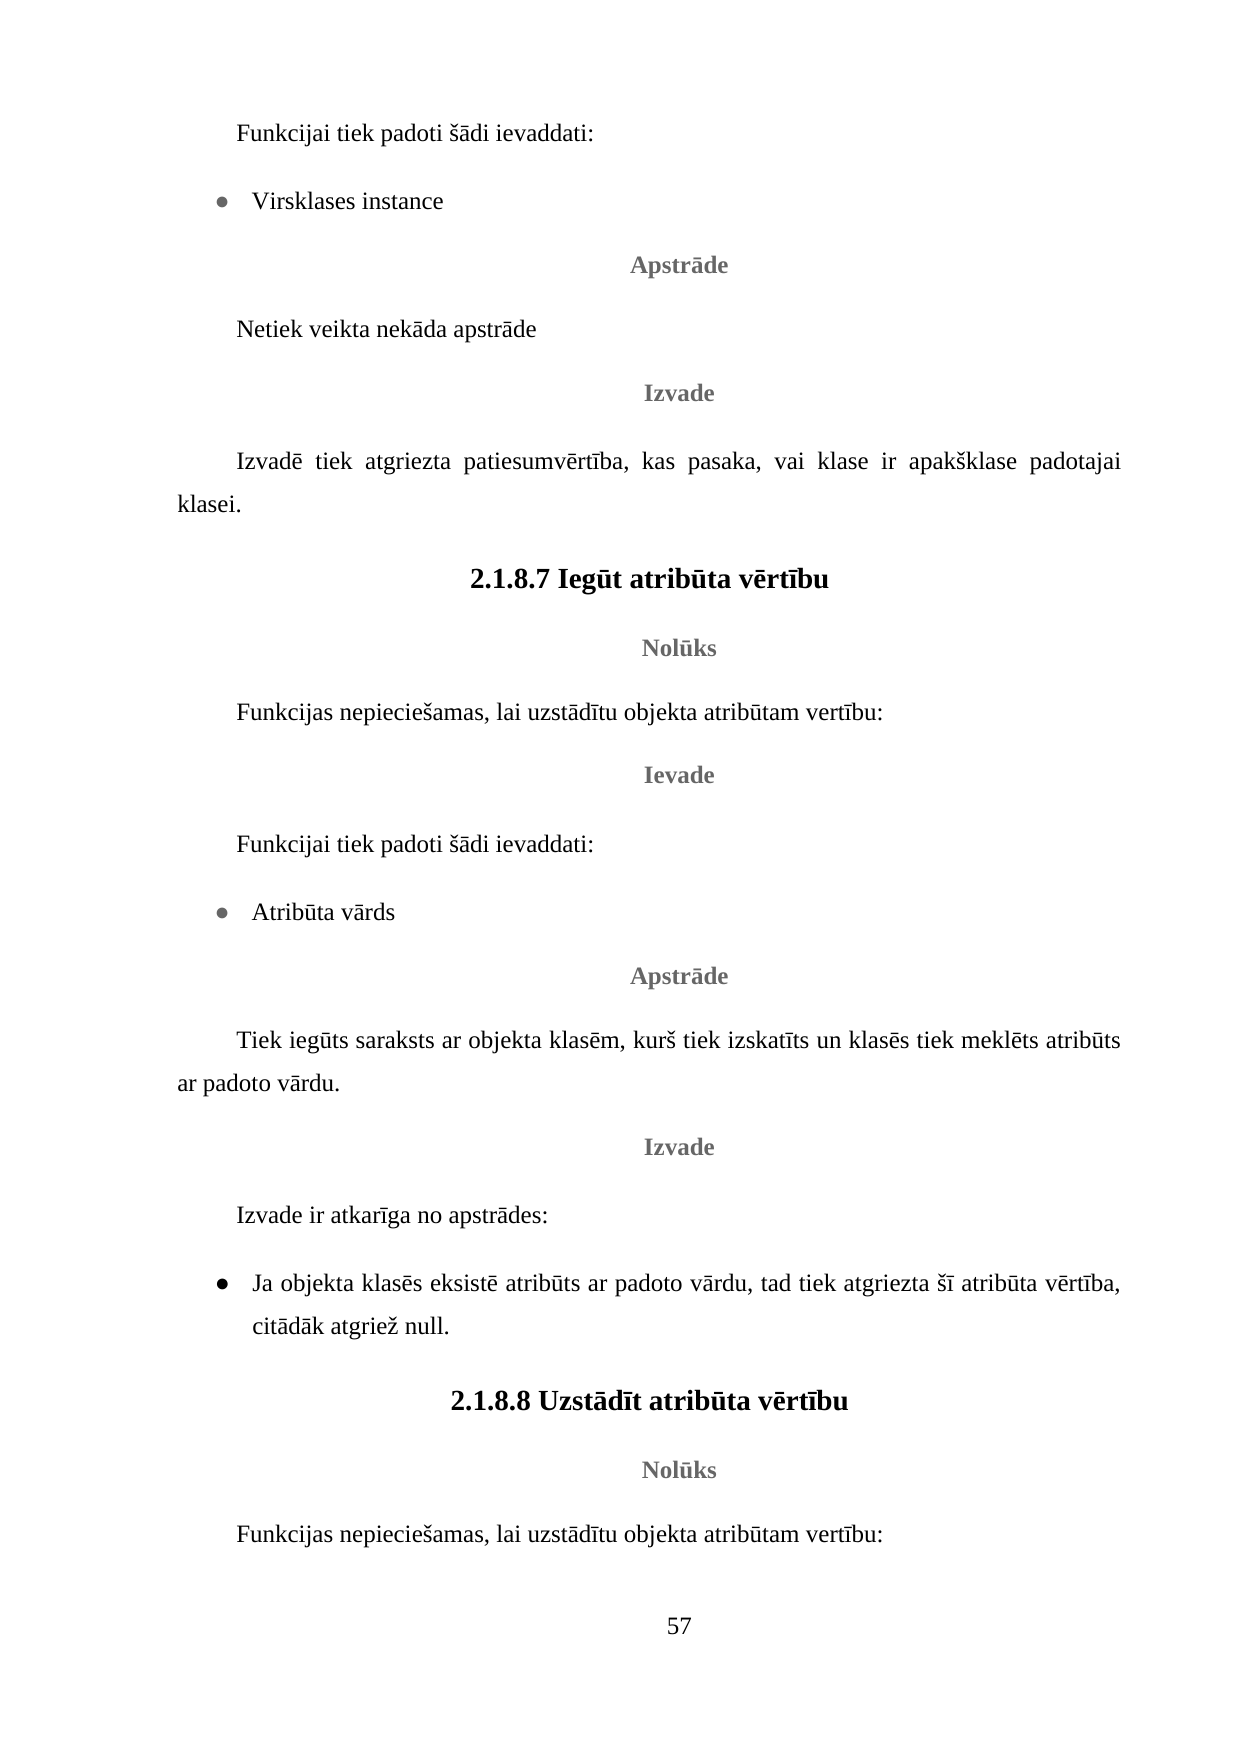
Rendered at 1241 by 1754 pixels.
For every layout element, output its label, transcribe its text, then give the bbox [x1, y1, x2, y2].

subtitle 2.1.8.7 Iegūt atribūta vērtību [177, 562, 1122, 595]
text Funkcijas nepieciešamas, lai uzstādītu objekta atribūtam vertību: [177, 697, 1122, 725]
text Izvadē tiek atgriezta patiesumvērtība, kas pasaka, vai klase ir apakšklase padotajai klasei. [177, 446, 1122, 518]
list Virsklases instance [214, 186, 1122, 215]
text Apstrāde [177, 250, 1122, 279]
text Funkcijas nepieciešamas, lai uzstādītu objekta atribūtam vertību: [177, 1519, 1122, 1547]
text Funkcijai tiek padoti šādi ievaddati: [177, 118, 1122, 147]
text Funkcijai tiek padoti šādi ievaddati: [177, 829, 1122, 857]
subtitle 2.1.8.8 Uzstādīt atribūta vērtību [177, 1383, 1122, 1417]
text Nolūks [177, 1455, 1122, 1483]
text Nolūks [177, 633, 1122, 661]
text Izvade [177, 378, 1122, 407]
text Izvade ir atkarīga no apstrādes: [177, 1200, 1122, 1229]
text Netiek veikta nekāda apstrāde [177, 314, 1122, 343]
text Tiek iegūts saraksts ar objekta klasēm, kurš tiek izskatīts un klasēs tiek meklēts atribūts ar padoto vārdu. [177, 1025, 1122, 1097]
text Ievade [177, 761, 1122, 789]
text Apstrāde [177, 961, 1122, 989]
text Izvade [177, 1132, 1122, 1161]
list Atribūta vārds [214, 897, 1122, 926]
list Ja objekta klasēs eksistē atribūts ar padoto vārdu, tad tiek atgriezta šī atribūta vērtība, citādāk atgriež null. [214, 1268, 1122, 1340]
